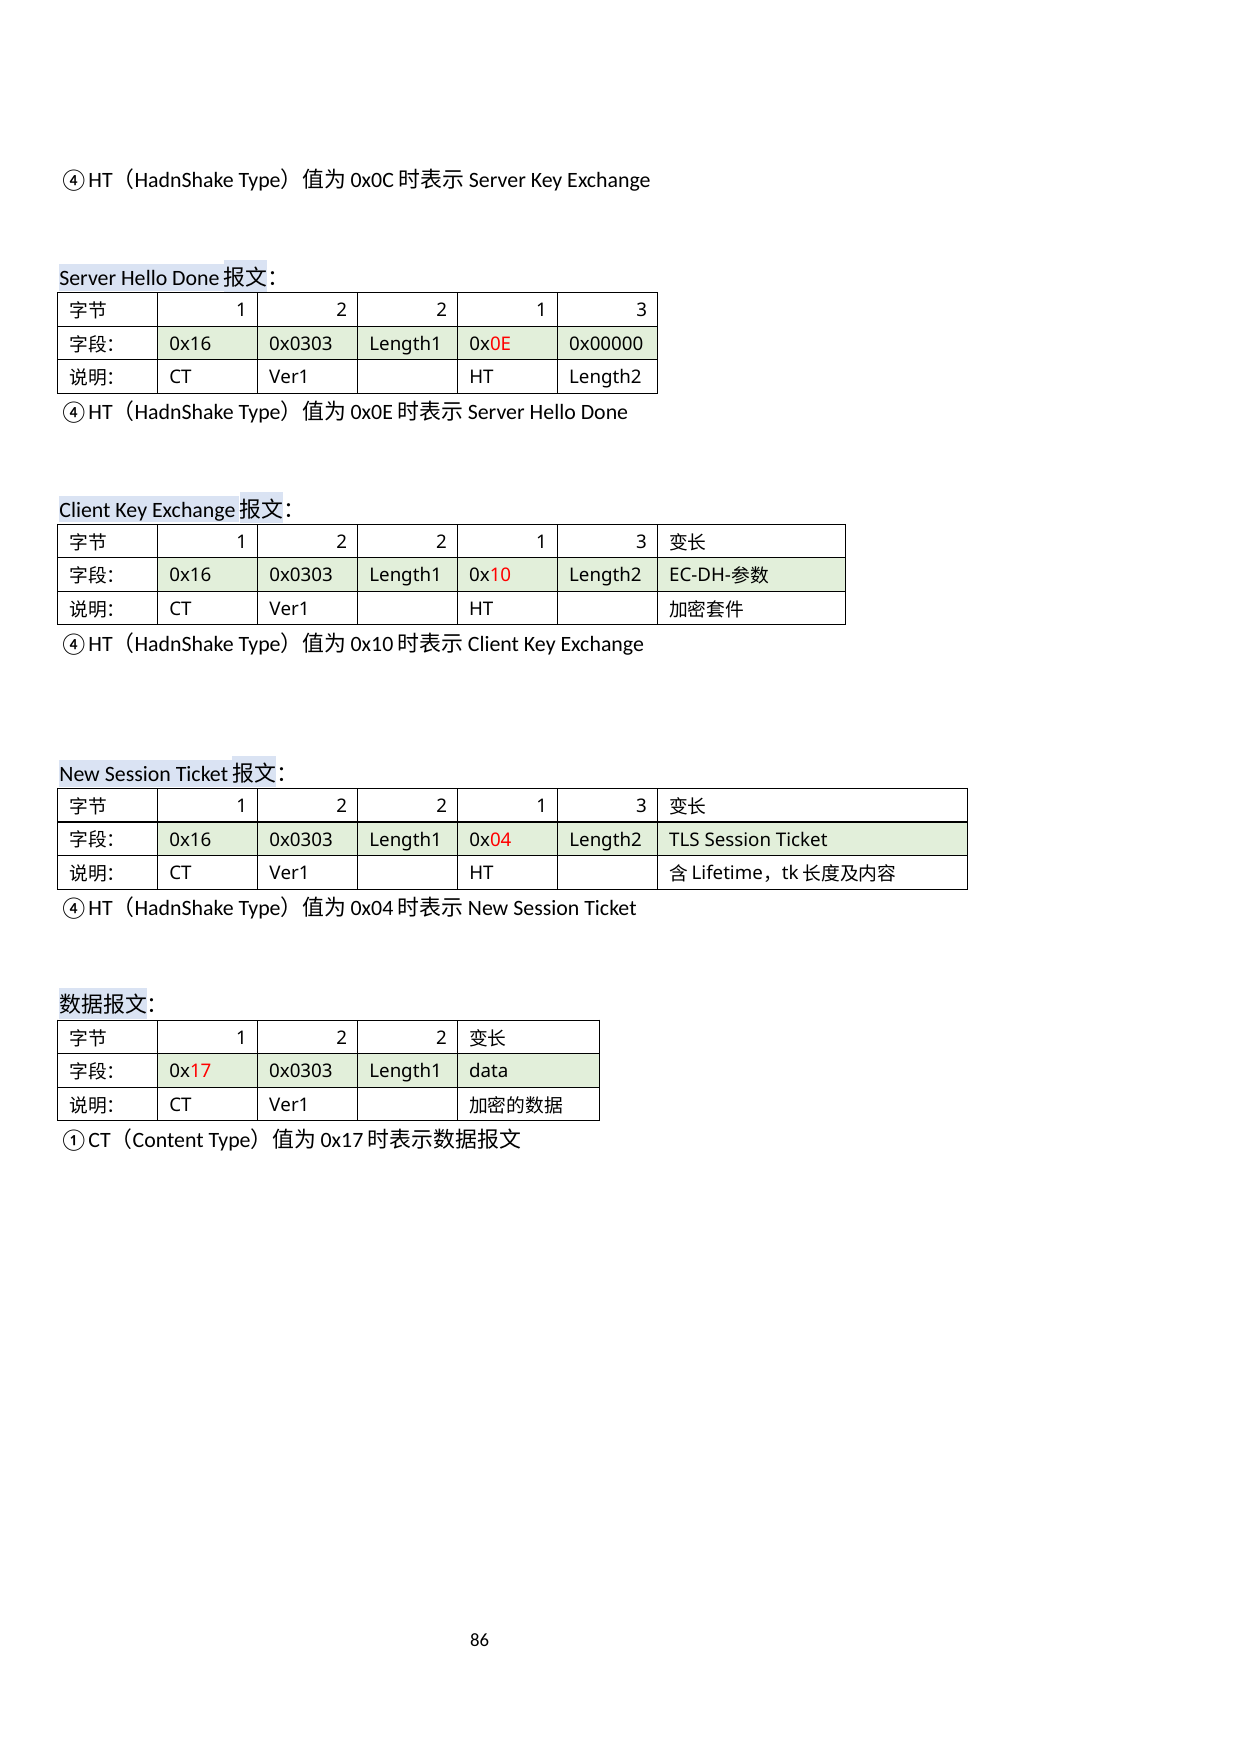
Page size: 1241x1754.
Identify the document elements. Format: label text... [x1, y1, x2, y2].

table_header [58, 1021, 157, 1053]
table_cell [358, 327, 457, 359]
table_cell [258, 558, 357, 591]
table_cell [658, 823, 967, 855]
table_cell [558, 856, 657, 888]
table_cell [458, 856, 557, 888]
text New Session Ticket报文： [59, 755, 1181, 788]
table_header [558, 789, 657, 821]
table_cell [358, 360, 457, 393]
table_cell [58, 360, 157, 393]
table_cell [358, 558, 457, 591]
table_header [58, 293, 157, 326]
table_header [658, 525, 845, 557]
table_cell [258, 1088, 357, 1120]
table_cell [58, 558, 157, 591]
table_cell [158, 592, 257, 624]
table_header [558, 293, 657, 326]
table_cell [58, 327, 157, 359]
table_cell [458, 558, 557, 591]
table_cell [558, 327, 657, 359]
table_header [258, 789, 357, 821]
text ①CT（Content Type）值为0x17时表示数据报文 [59, 1121, 1181, 1154]
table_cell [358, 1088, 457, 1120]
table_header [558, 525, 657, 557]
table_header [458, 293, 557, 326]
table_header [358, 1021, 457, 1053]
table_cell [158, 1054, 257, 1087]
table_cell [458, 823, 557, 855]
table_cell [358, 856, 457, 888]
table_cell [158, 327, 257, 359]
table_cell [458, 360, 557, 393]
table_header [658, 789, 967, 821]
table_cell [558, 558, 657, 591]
text Client Key Exchange报文： [59, 491, 1181, 524]
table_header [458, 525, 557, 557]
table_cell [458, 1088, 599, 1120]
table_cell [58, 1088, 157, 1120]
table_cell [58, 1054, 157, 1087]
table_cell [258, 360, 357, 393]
text ④HT（HadnShake Type）值为0x0E 时表示Server Hello Done [59, 394, 1181, 426]
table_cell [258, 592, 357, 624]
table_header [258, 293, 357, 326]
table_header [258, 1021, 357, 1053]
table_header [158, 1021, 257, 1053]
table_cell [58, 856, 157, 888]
text ④HT（HadnShake Type）值为0x10时表示Client Key Exchange [59, 625, 1181, 658]
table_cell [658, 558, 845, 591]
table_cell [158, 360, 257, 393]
text Server Hello Done报文： [59, 259, 1181, 292]
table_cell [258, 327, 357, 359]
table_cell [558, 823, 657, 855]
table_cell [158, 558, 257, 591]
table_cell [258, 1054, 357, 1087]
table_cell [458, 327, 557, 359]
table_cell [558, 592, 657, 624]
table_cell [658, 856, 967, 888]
text ④HT（HadnShake Type）值为0x04时表示New Session Ticket [59, 889, 1181, 922]
text 数据报文： [59, 987, 1181, 1019]
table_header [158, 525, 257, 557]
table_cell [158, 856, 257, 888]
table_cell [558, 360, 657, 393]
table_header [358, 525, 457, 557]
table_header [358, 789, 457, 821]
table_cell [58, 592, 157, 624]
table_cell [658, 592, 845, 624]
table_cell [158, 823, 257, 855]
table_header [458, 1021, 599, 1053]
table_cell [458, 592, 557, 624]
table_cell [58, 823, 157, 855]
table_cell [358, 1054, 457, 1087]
text ④HT（HadnShake Type）值为0x0C 时表示Server Key Exchange [59, 162, 1181, 194]
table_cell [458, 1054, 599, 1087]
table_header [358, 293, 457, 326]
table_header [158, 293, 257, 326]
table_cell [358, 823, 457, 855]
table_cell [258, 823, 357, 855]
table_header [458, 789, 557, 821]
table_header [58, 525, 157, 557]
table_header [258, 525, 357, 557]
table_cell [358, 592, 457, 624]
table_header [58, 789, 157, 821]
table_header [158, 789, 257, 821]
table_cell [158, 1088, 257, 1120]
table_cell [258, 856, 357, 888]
